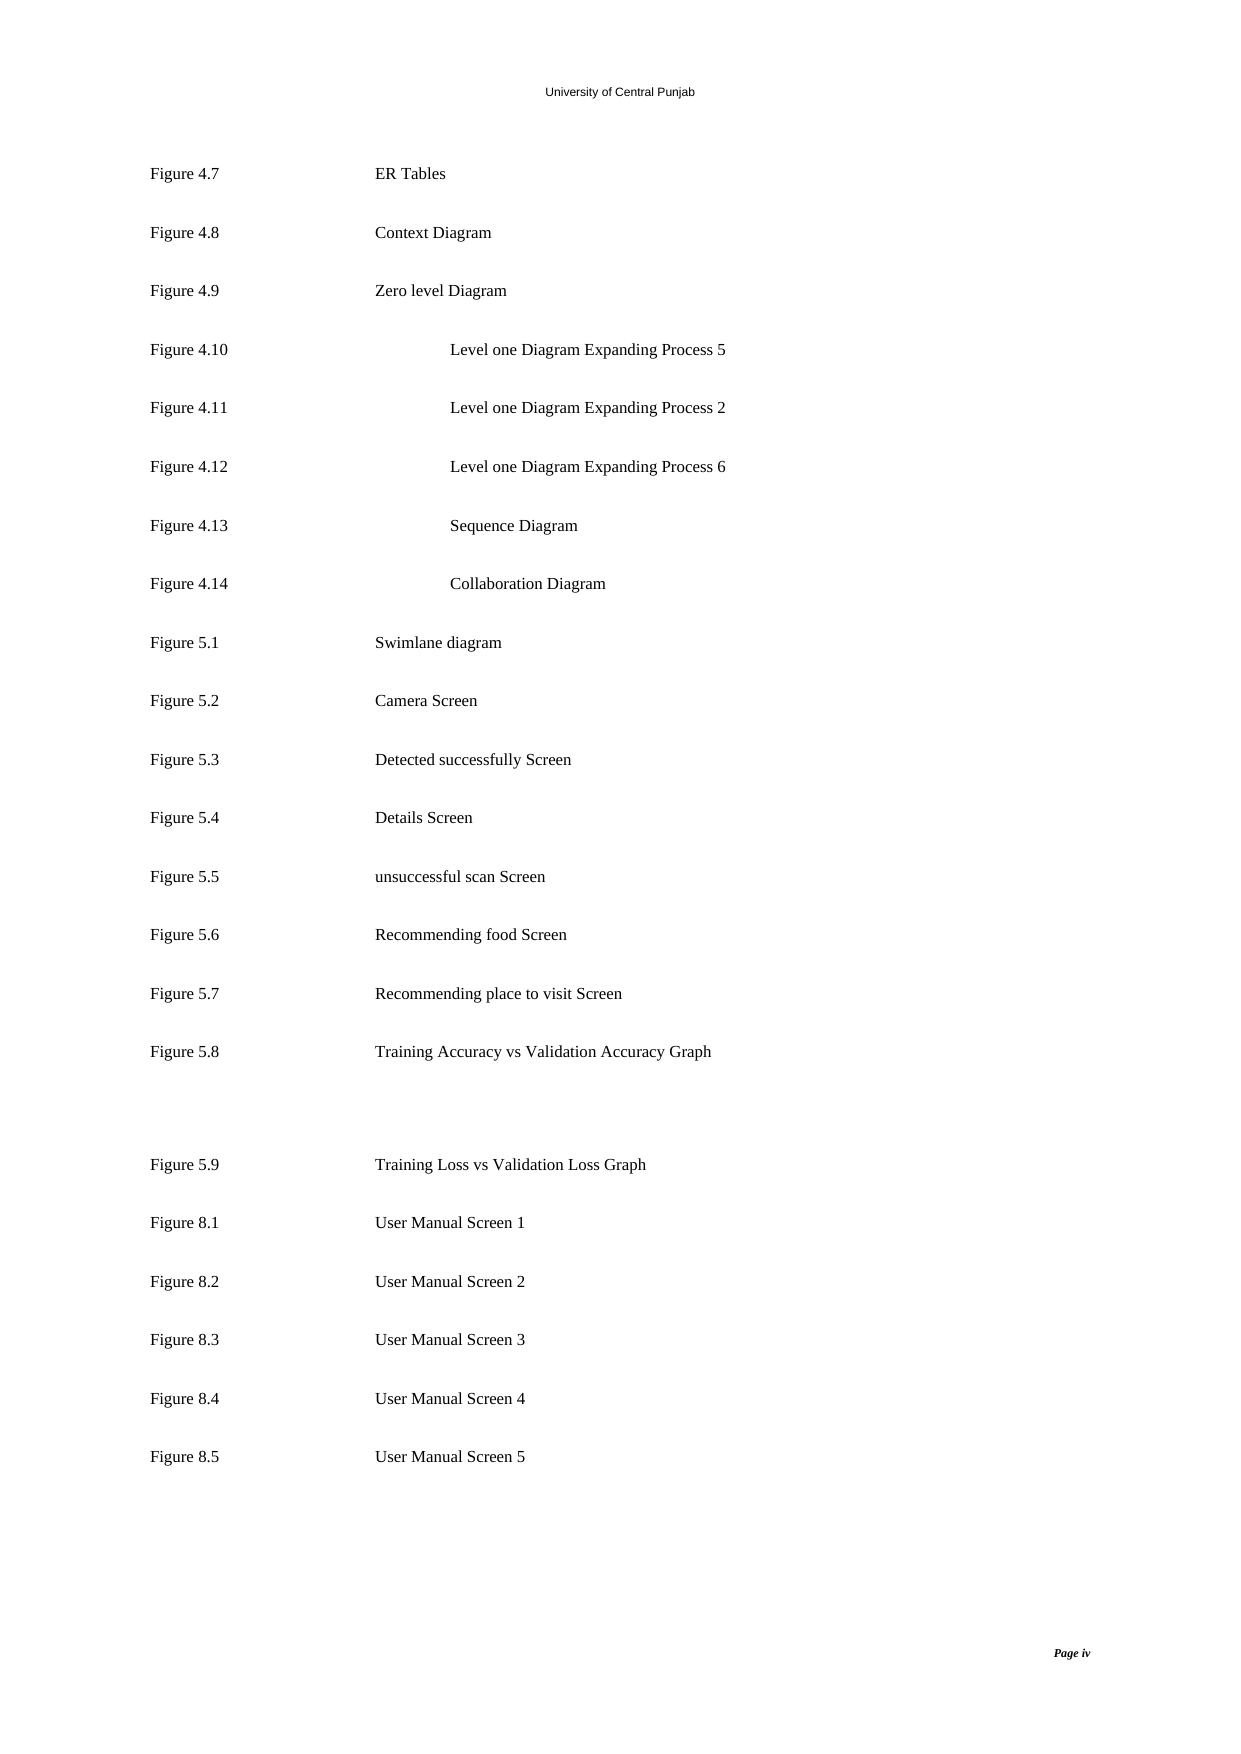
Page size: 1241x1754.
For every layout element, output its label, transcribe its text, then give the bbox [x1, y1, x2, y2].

text Figure 5.1 Swimlane diagram [150, 618, 1090, 652]
text Figure 5.6 Recommending food Screen [150, 911, 1090, 944]
text Figure 5.9 Training Loss vs Validation Loss Graph [150, 1140, 1090, 1174]
text Figure 4.10 Level one Diagram Expanding Process 5 [150, 326, 1090, 359]
text Figure 8.5 User Manual Screen 5 [150, 1433, 1090, 1467]
text Figure 8.4 User Manual Screen 4 [150, 1374, 1090, 1408]
text Figure 4.11 Level one Diagram Expanding Process 2 [150, 384, 1090, 418]
text Figure 5.4 Details Screen [150, 794, 1090, 827]
text Figure 5.3 Detected successfully Screen [150, 735, 1090, 769]
text Figure 4.13 Sequence Diagram [150, 501, 1090, 535]
text Figure 8.2 User Manual Screen 2 [150, 1257, 1090, 1291]
text Figure 4.7 ER Tables [150, 150, 1090, 183]
text Figure 4.9 Zero level Diagram [150, 267, 1090, 301]
text Figure 4.12 Level one Diagram Expanding Process 6 [150, 443, 1090, 476]
text Figure 5.2 Camera Screen [150, 677, 1090, 710]
text Figure 5.7 Recommending place to visit Screen [150, 969, 1090, 1003]
text Figure 5.8 Training Accuracy vs Validation Accuracy Graph [150, 1028, 1090, 1062]
text Figure 4.14 Collaboration Diagram [150, 560, 1090, 593]
text Figure 4.8 Context Diagram [150, 208, 1090, 242]
text Figure 5.5 unsuccessful scan Screen [150, 852, 1090, 886]
text Figure 8.1 User Manual Screen 1 [150, 1199, 1090, 1232]
text Figure 8.3 User Manual Screen 3 [150, 1316, 1090, 1349]
